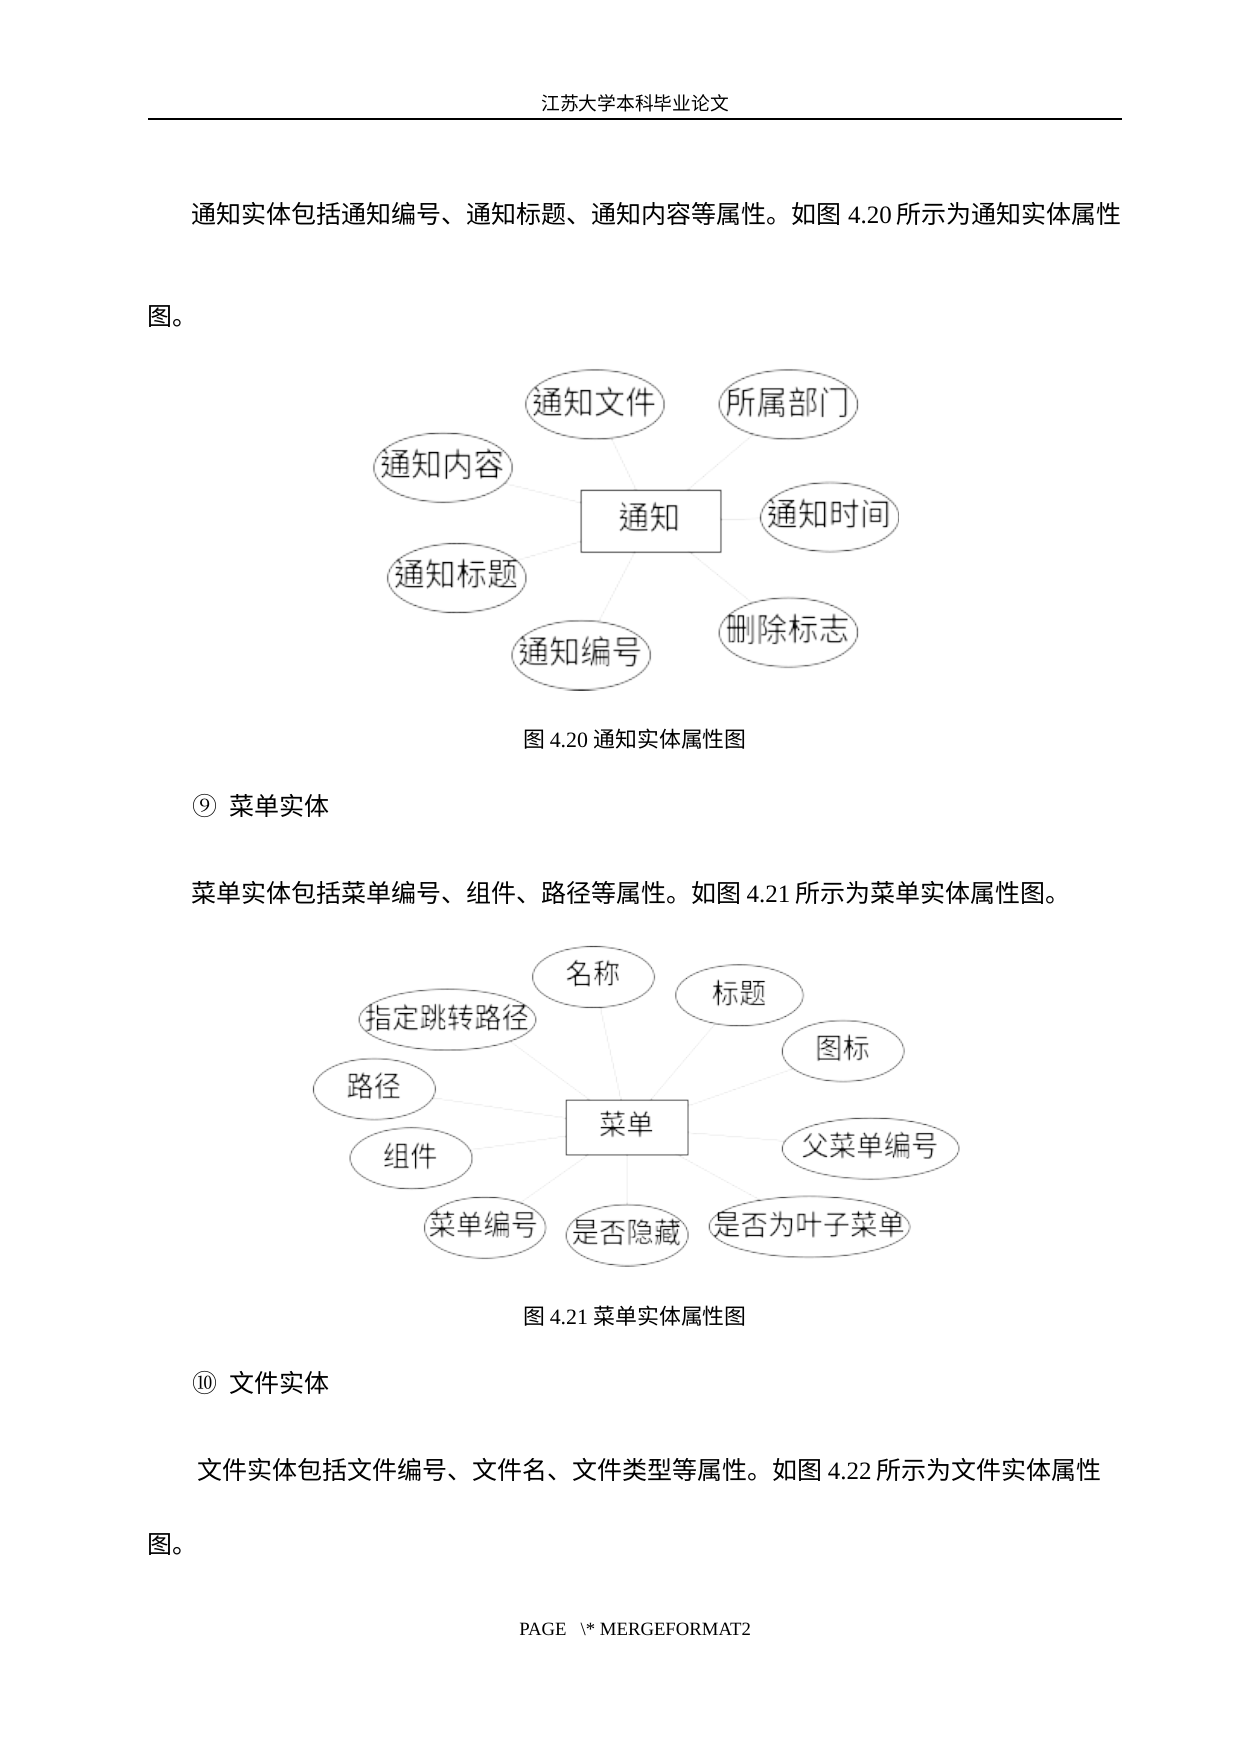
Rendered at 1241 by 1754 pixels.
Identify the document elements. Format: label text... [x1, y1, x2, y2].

text 文件实体包括文件编号、文件名、文件类型等属性。如图4.22所示为文件实体属性图。 [148, 1435, 1122, 1576]
text 图4.21 菜单实体属性图 [148, 1298, 1122, 1332]
text 通知实体包括通知编号、通知标题、通知内容等属性。如图4.20所示为通知实体属性图。 [148, 179, 1122, 348]
text 菜单实体包括菜单编号、组件、路径等属性。如图4.21所示为菜单实体属性图。 [148, 858, 1122, 926]
text 图4.20 通知实体属性图 [148, 721, 1122, 754]
list 菜单实体 [192, 770, 1122, 838]
list 文件实体 [192, 1347, 1122, 1415]
